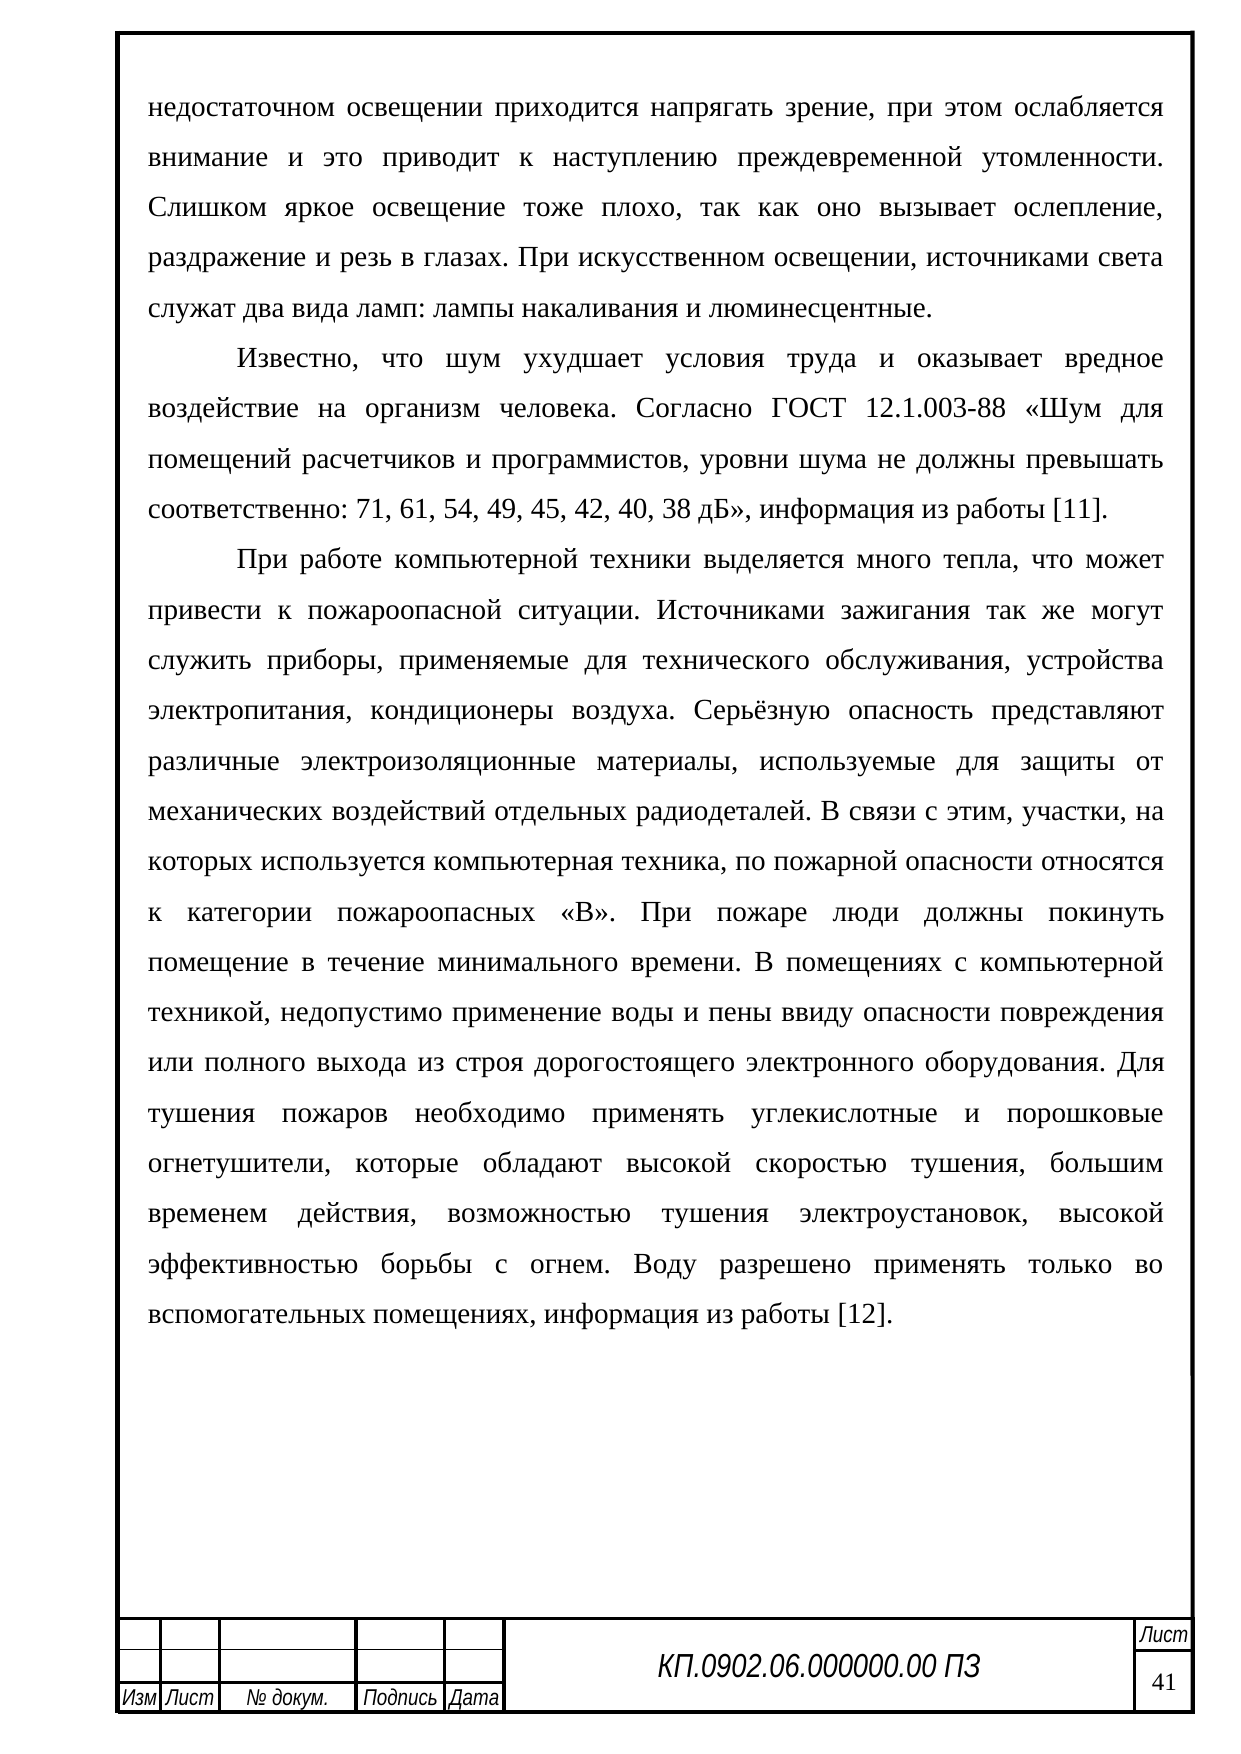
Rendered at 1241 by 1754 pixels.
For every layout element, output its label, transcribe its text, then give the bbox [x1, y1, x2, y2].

text При работе компьютерной техники выделяется много тепла, что может привести к пожароопасной ситуации. Источниками зажигания так же могут служить приборы, применяемые для технического обслуживания, устройства электропитания, кондиционеры воздуха. Серьёзную опасность представляют различные электроизоляционные материалы, используемые для защиты от механических воздействий отдельных радиодеталей. В связи с этим, участки, на которых используется компьютерная техника, по пожарной опасности относятся к категории пожароопасных «В». При пожаре люди должны покинуть помещение в течение минимального времени. В помещениях с компьютерной техникой, недопустимо применение воды и пены ввиду опасности повреждения или полного выхода из строя дорогостоящего электронного оборудования. Для тушения пожаров необходимо применять углекислотные и порошковые огнетушители, которые обладают высокой скоростью тушения, большим временем действия, возможностью тушения электроустановок, высокой эффективностью борьбы с огнем. Воду разрешено применять только во вспомогательных помещениях, информация из работы [12]. [148, 541, 1164, 1330]
text Известно, что шум ухудшает условия труда и оказывает вредное воздействие на организм человека. Согласно ГОСТ 12.1.003-88 «Шум для помещений расчетчиков и программистов, уровни шума не должны превышать соответственно: 71, 61, 54, 49, 45, 42, 40, 38 дБ», информация из работы [11]. [148, 340, 1164, 525]
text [148, 89, 1164, 323]
